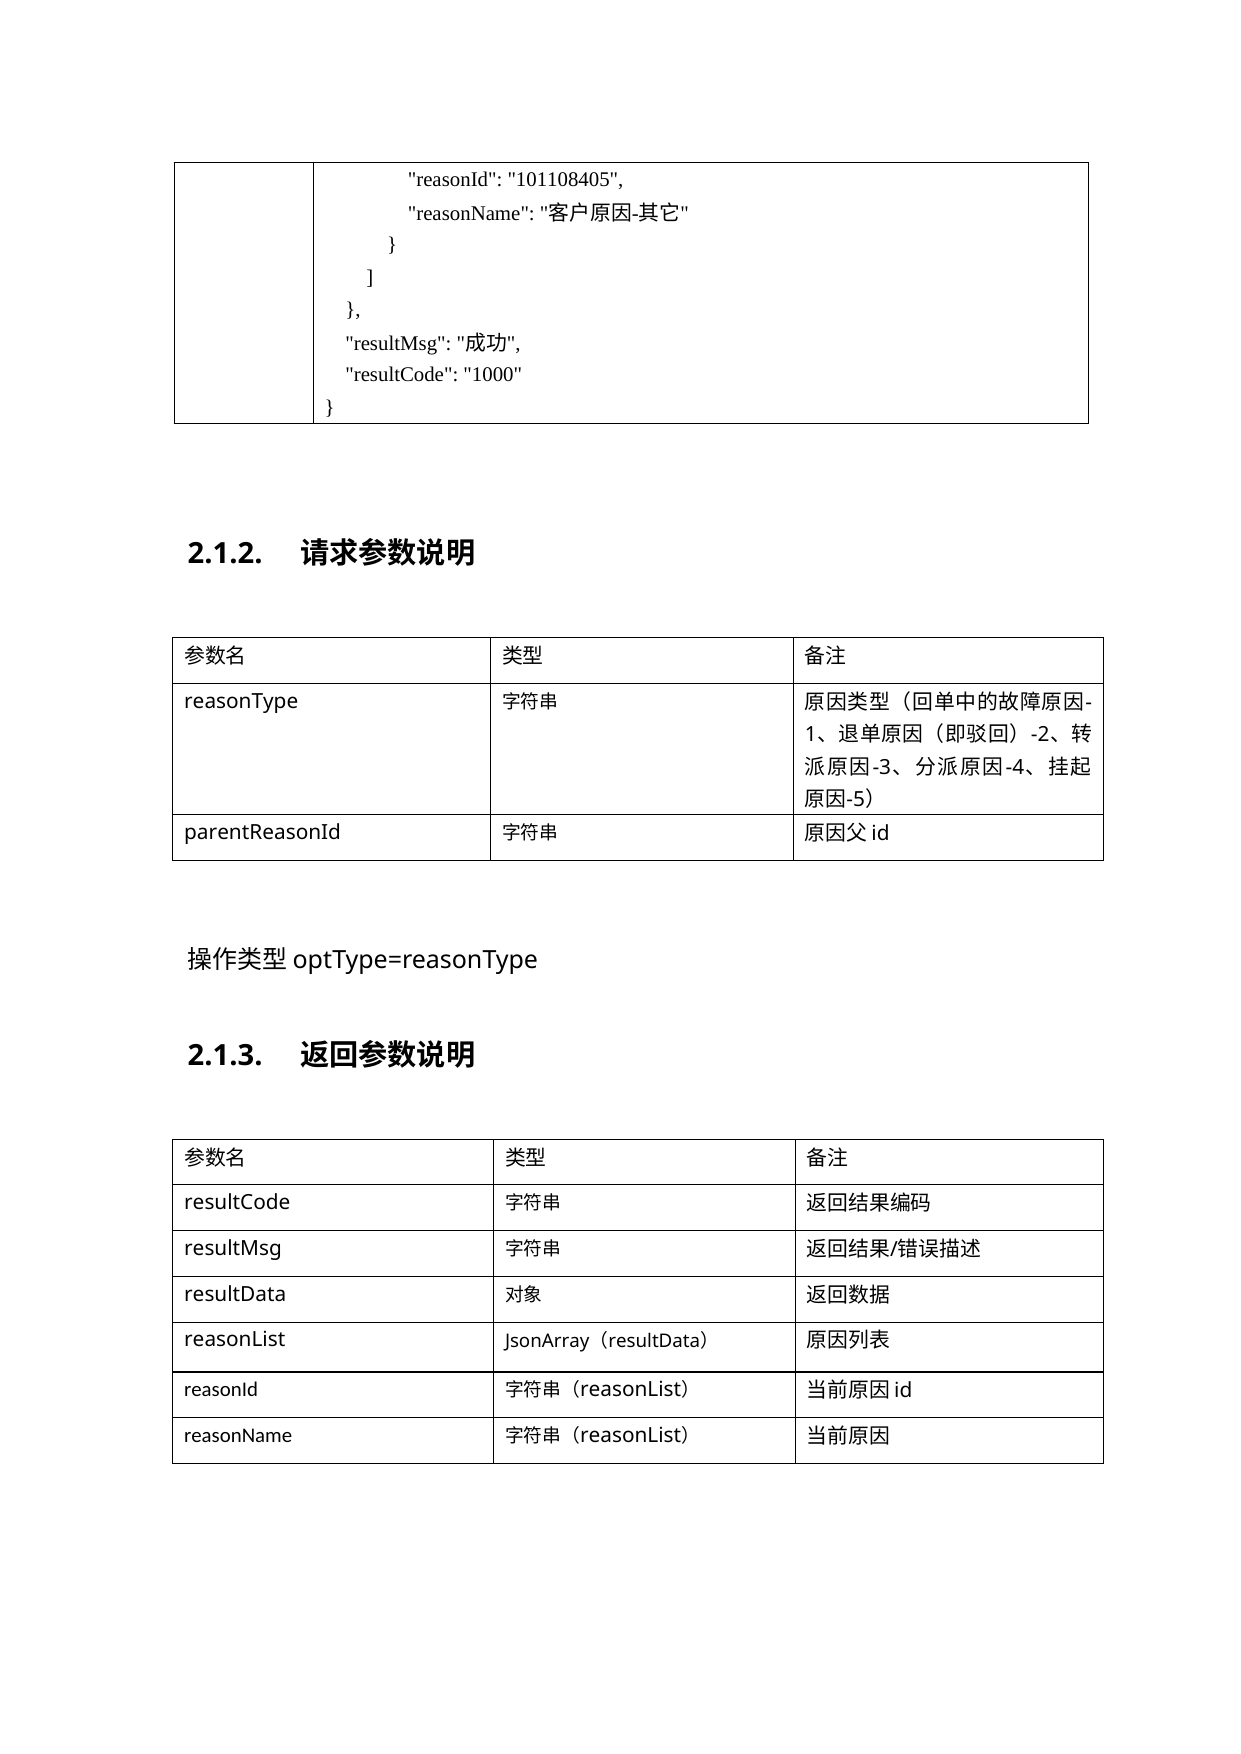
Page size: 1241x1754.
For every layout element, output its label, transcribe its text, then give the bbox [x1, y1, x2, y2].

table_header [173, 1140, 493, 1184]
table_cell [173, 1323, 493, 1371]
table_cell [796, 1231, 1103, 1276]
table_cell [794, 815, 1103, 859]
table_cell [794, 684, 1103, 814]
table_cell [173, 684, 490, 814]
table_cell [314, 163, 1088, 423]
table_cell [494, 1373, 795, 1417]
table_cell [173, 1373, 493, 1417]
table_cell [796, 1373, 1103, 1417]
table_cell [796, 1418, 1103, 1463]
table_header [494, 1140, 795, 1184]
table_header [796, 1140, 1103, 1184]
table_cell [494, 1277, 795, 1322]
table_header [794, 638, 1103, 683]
subtitle 返回参数说明 [187, 1020, 1053, 1085]
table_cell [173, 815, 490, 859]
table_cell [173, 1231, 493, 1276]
text 操作类型optType=reasonType [187, 926, 1053, 991]
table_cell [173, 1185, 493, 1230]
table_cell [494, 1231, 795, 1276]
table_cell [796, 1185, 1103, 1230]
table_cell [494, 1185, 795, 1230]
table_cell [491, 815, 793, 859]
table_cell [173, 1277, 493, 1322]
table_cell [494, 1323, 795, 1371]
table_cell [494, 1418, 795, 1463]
subtitle 请求参数说明 [187, 518, 1053, 583]
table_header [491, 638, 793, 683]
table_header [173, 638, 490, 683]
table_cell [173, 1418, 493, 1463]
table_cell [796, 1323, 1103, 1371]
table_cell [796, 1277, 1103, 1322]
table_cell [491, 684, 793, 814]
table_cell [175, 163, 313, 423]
